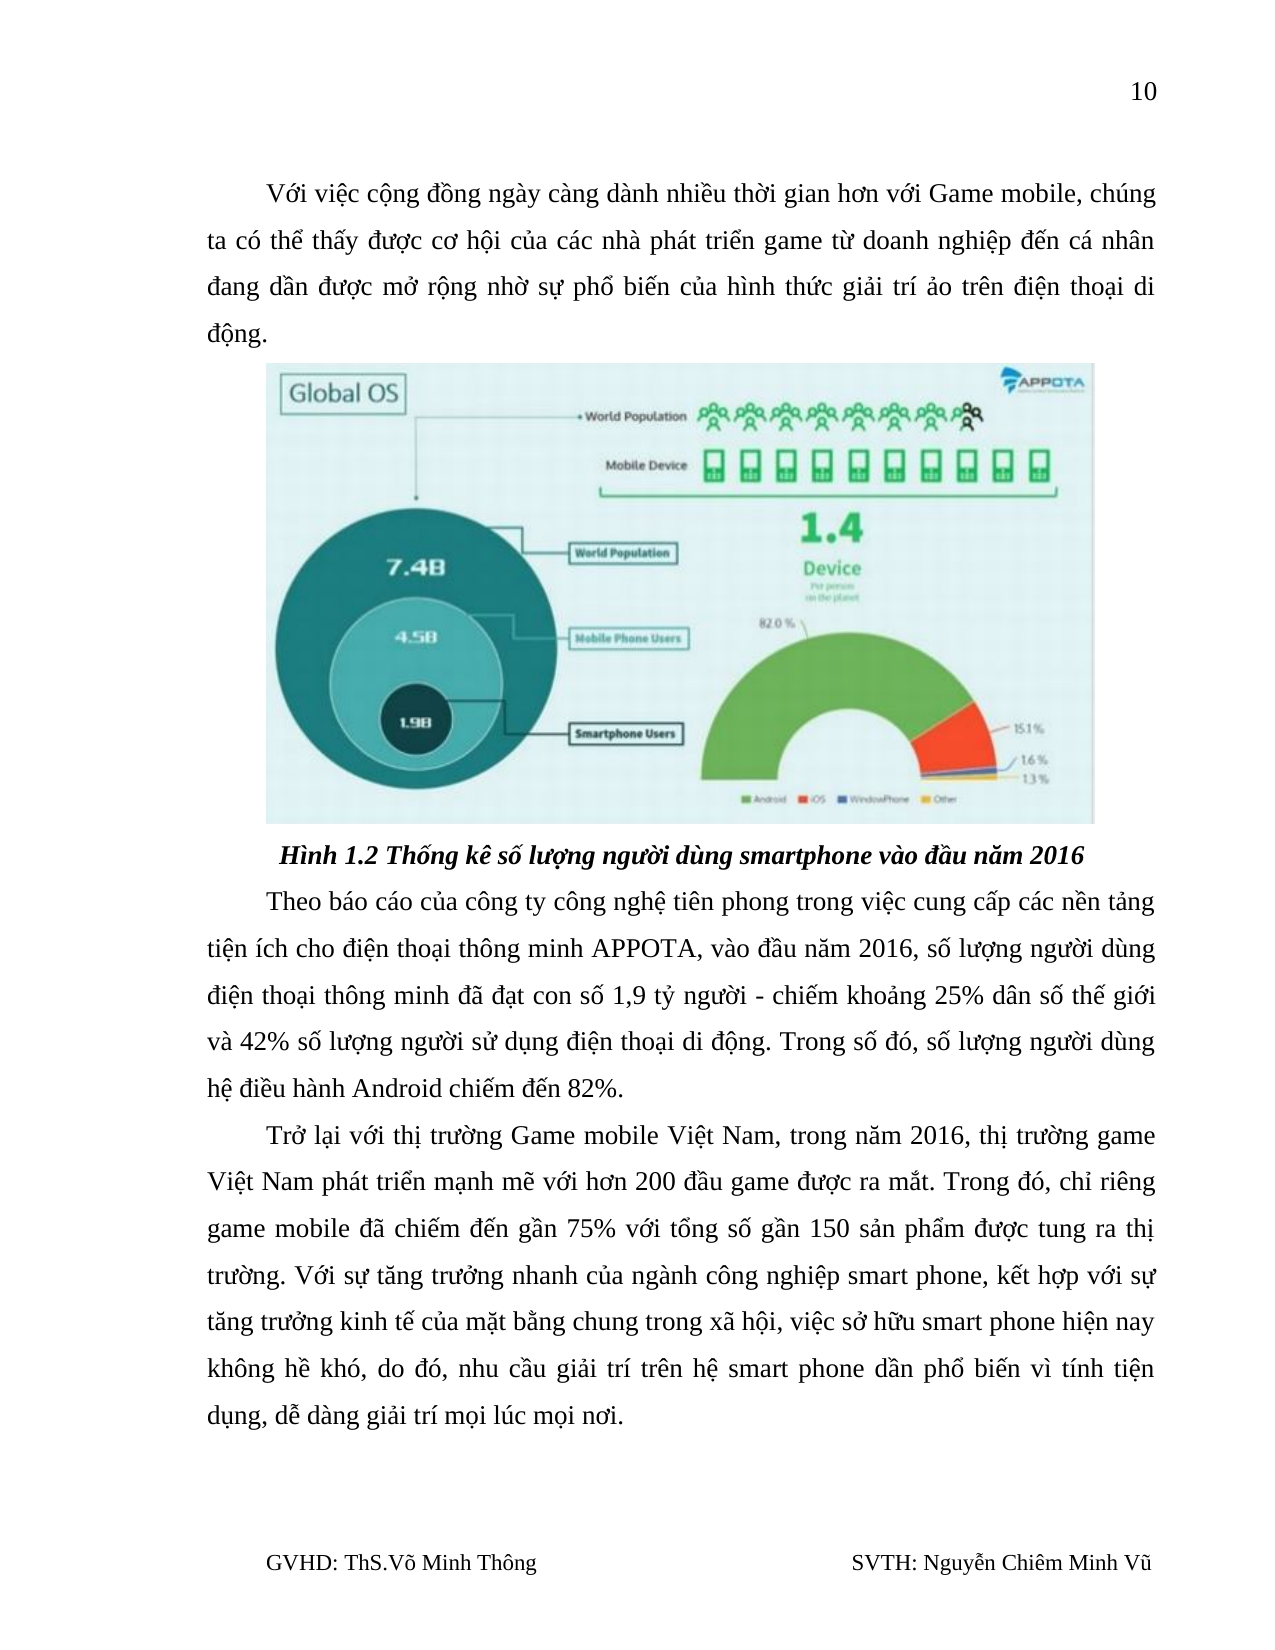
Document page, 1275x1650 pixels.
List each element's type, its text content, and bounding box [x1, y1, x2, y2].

text Theo báo cáo của công ty công nghệ tiên phong trong việc cung cấp các nền tảng tiện ích cho điện thoại thông minh APPOTA, vào đầu năm 2016, số lượng người dùng điện thoại thông minh đã đạt con số 1,9 tỷ người - chiếm khoảng 25% dân số thế giới và 42% số lượng người sử dụng điện thoại di động. Trong số đó, số lượng người dùng hệ điều hành Android chiếm đến 82%. [207, 885, 1157, 1103]
text Với việc cộng đồng ngày càng dành nhiều thời gian hơn với Game mobile, chúng ta có thể thấy được cơ hội của các nhà phát triển game từ doanh nghiệp đến cá nhân đang dần được mở rộng nhờ sự phổ biến của hình thức giải trí ảo trên điện thoại di động. [207, 177, 1157, 348]
text Trở lại với thị trường Game mobile Việt Nam, trong năm 2016, thị trường game Việt Nam phát triển mạnh mẽ với hơn 200 đầu game được ra mắt. Trong đó, chỉ riêng game mobile đã chiếm đến gần 75% với tổng số gần 150 sản phẩm được tung ra thị trường. Với sự tăng trưởng nhanh của ngành công nghiệp smart phone, kết hợp với sự tăng trưởng kinh tế của mặt bằng chung trong xã hội, việc sở hữu smart phone hiện nay không hề khó, do đó, nhu cầu giải trí trên hệ smart phone dần phổ biến vì tính tiện dụng, dễ dàng giải trí mọi lúc mọi nơi. [207, 1119, 1157, 1430]
picture [265, 363, 1096, 824]
subtitle Hình 1.2 Thống kê số lượng người dùng smartphone vào đầu năm 2016 [207, 839, 1157, 870]
